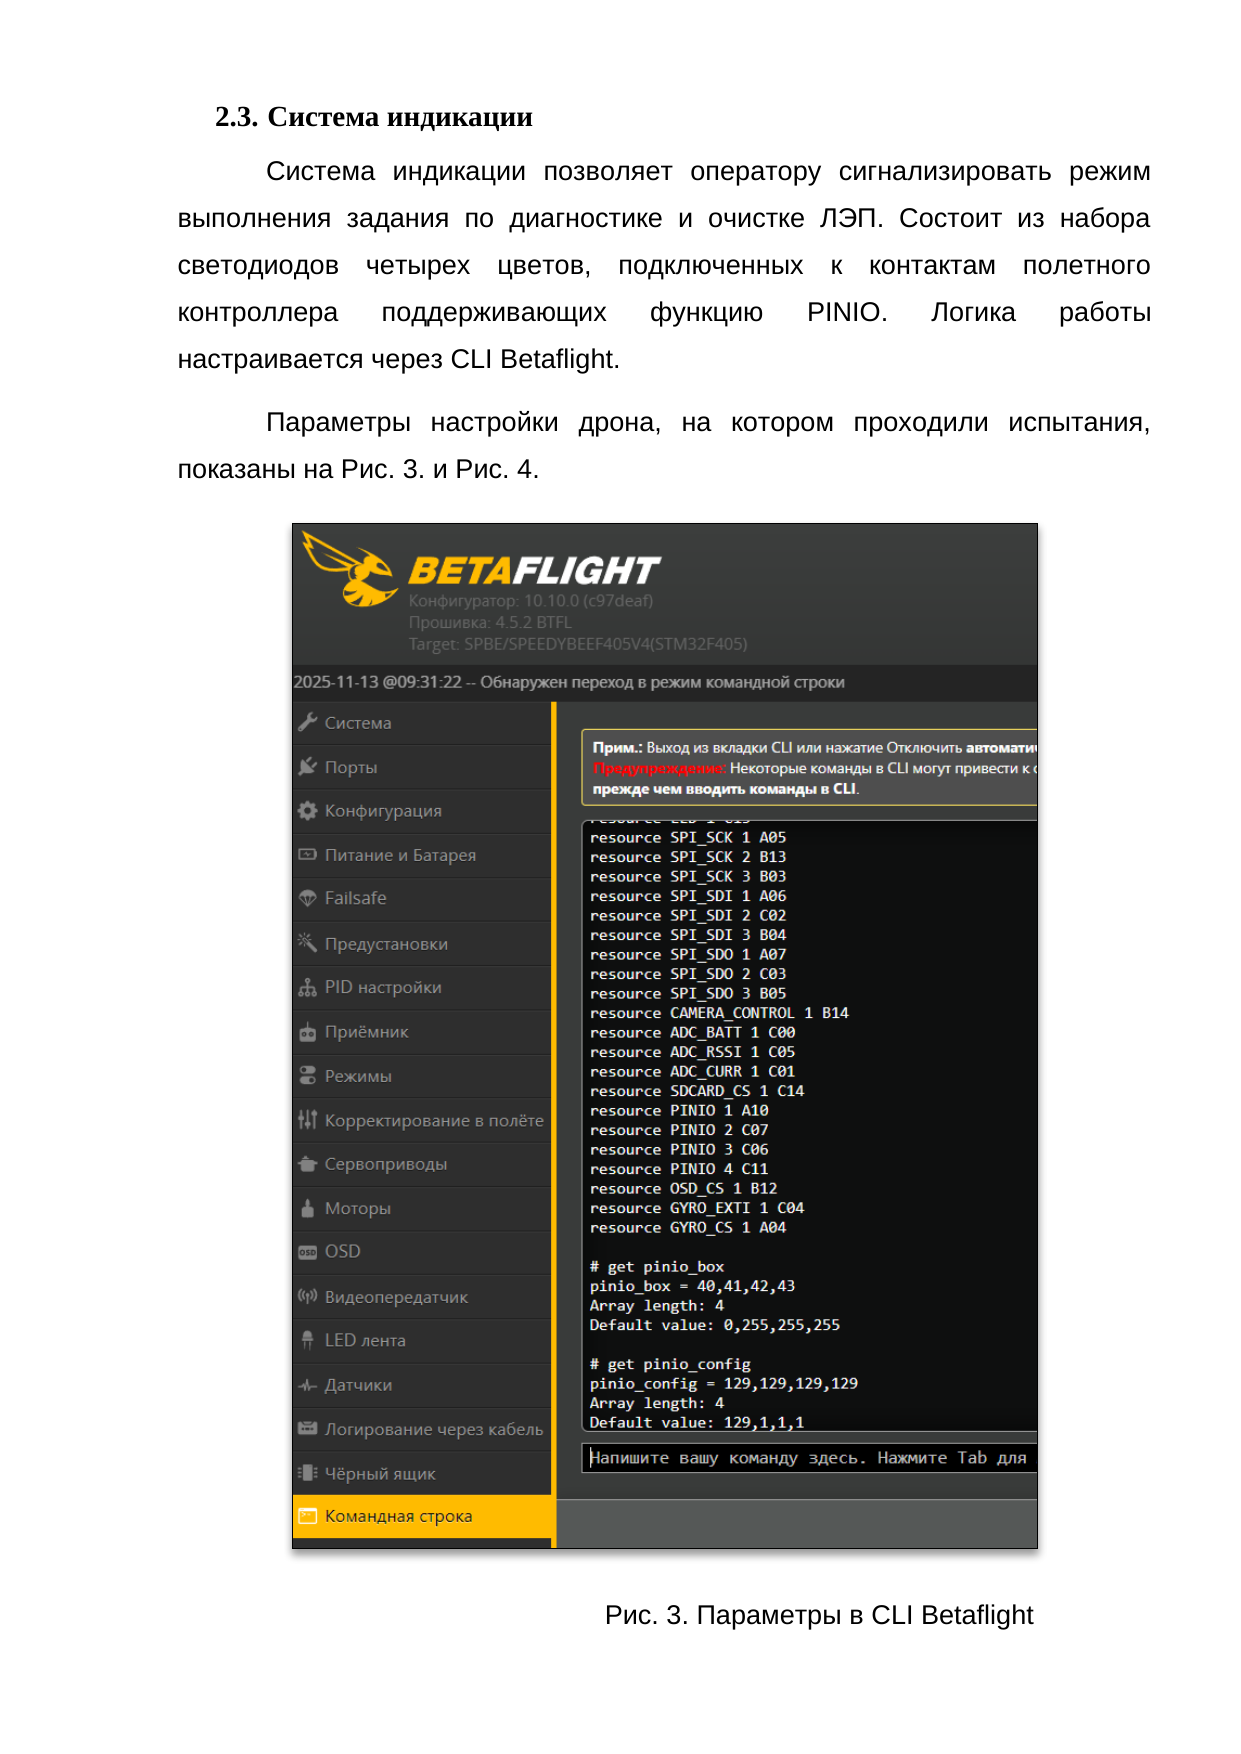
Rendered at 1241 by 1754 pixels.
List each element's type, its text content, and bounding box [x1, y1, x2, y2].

picture [293, 524, 1037, 1548]
text Рис. 3. Параметры в CLI Betaflight [177, 1599, 1034, 1631]
text Система индикации позволяет оператору сигнализировать режим выполнения задания по диагностике и очистке ЛЭП. Состоит из набора светодиодов четырех цветов, подключенных к контактам полетного контроллера поддерживающих функцию PINIO. Логика работы настраивается через CLI Betaflight. [177, 155, 1152, 374]
text Параметры настройки дрона, на котором проходили испытания, показаны на Рис. 3. и Рис. 4. [177, 406, 1152, 484]
title Система индикации [215, 99, 1144, 132]
